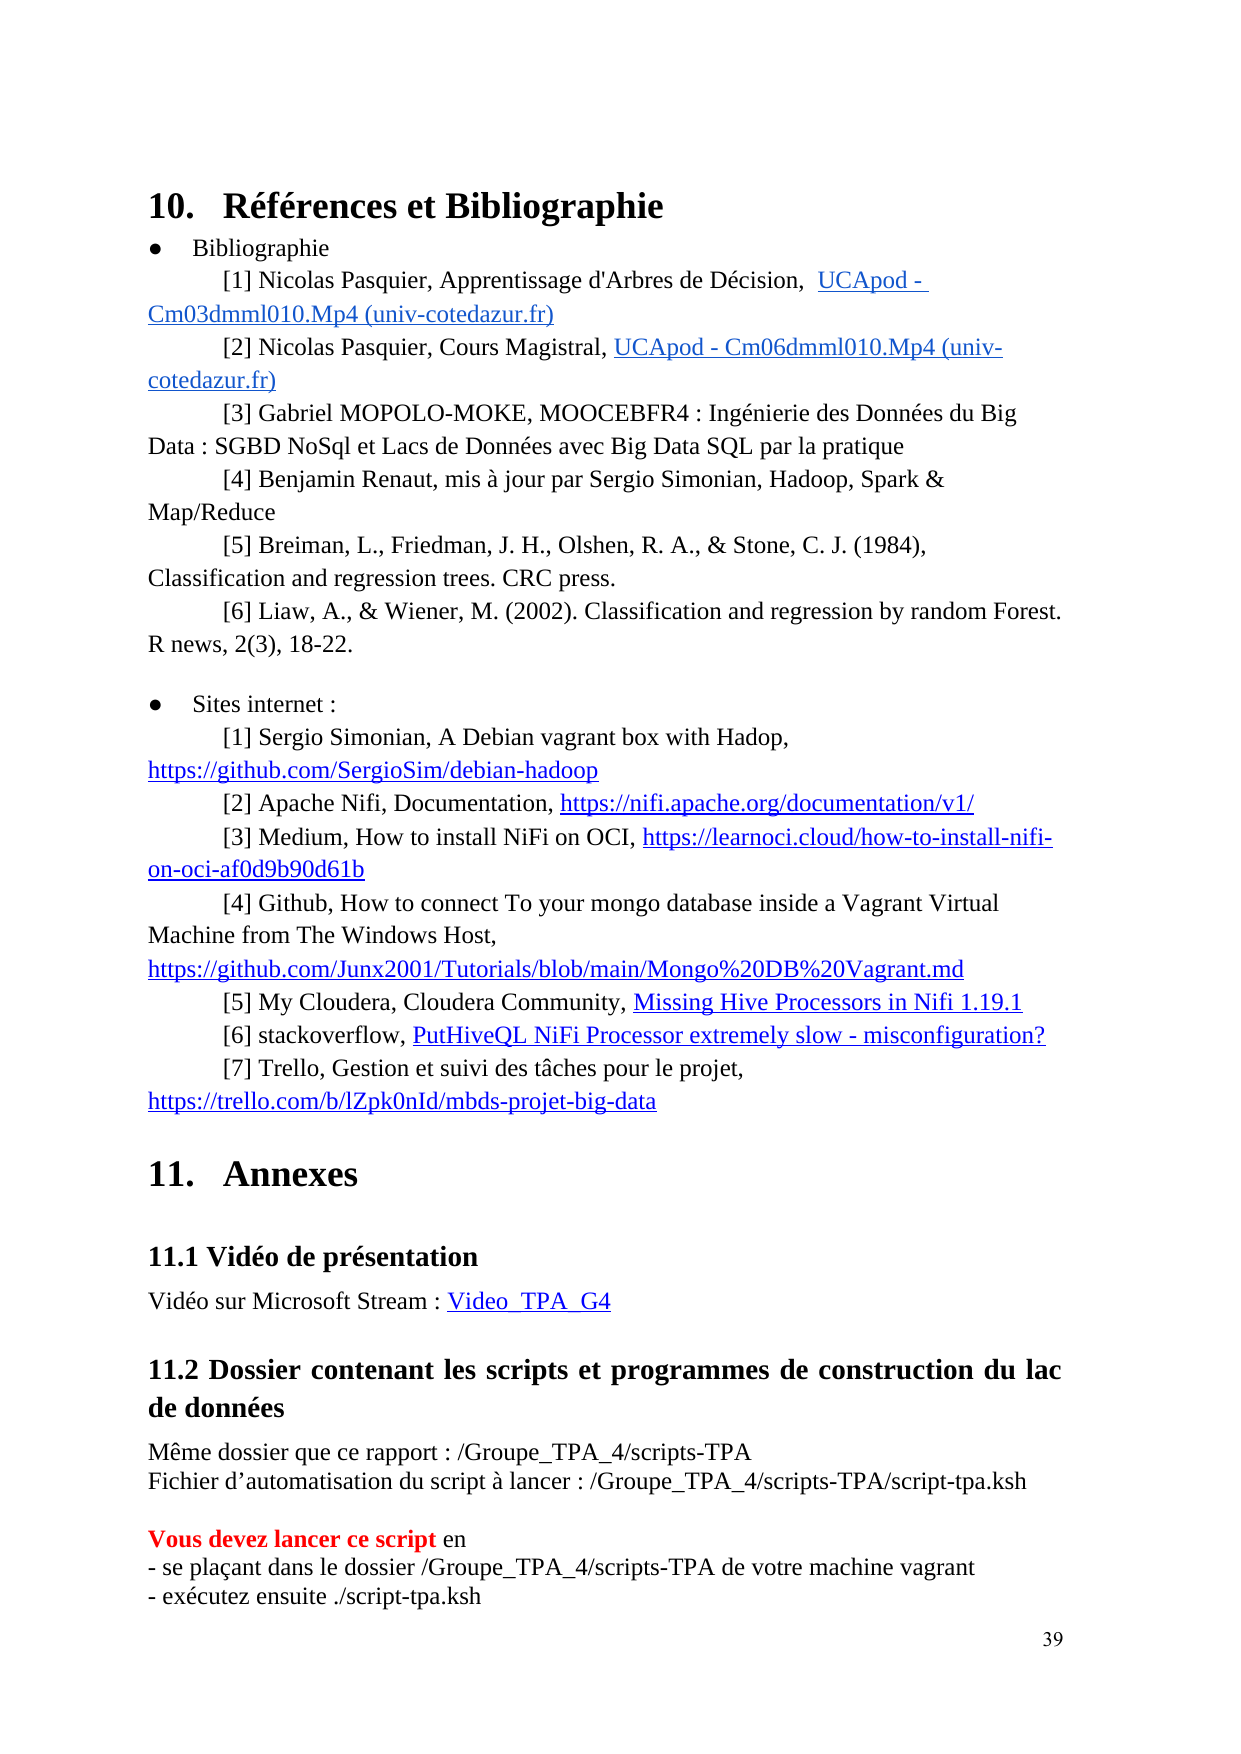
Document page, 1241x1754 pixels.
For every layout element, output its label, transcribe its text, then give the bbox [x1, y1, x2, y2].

text [3] Gabriel MOPOLO-MOKE, MOOCEBFR4 : Ingénierie des Données du Big Data : SGBD NoSql et Lacs de Données avec Big Data SQL par la pratique [148, 398, 1063, 459]
text [1] Sergio Simonian, A Debian vagrant box with Hadop, https://github.com/SergioSim/debian-hadoop [148, 722, 1063, 784]
text [6] stackoverflow, PutHiveQL NiFi Processor extremely slow - misconfiguration? [148, 1020, 1063, 1048]
text [4] Github, How to connect To your mongo database inside a Vagrant Virtual Machine from The Windows Host, https://github.com/Junx2001/Tutorials/blob/main/Mongo%20DB%20Vagrant.md [148, 888, 1063, 982]
subtitle Annexes [148, 1152, 1063, 1195]
text - exécutez ensuite ./script-tpa.ksh [148, 1581, 1063, 1610]
text - se plaçant dans le dossier /Groupe_TPA_4/scripts-TPA de votre machine vagrant [148, 1552, 1063, 1581]
text [3] Medium, How to install NiFi on OCI, https://learnoci.cloud/how-to-install-nifi-on-oci-af0d9b90d61b [148, 822, 1063, 883]
text [7] Trello, Gestion et suivi des tâches pour le projet, https://trello.com/b/lZpk0nId/mbds-projet-big-data [148, 1053, 1063, 1114]
subtitle 11.1 Vidéo de présentation [148, 1239, 1063, 1272]
subtitle Références et Bibliographie [148, 183, 1063, 226]
text [2] Nicolas Pasquier, Cours Magistral, UCApod - Cm06dmml010.Mp4 (univ-cotedazur.fr) [148, 332, 1063, 393]
text Même dossier que ce rapport : /Groupe_TPA_4/scripts-TPA [148, 1437, 1063, 1466]
text Vous devez lancer ce script en [148, 1524, 1063, 1552]
text [5] My Cloudera, Cloudera Community, Missing Hive Processors in Nifi 1.19.1 [148, 987, 1063, 1015]
list Sites internet : [148, 689, 1063, 718]
text [4] Benjamin Renaut, mis à jour par Sergio Simonian, Hadoop, Spark & Map/Reduce [148, 464, 1063, 526]
text [5] Breiman, L., Friedman, J. H., Olshen, R. A., & Stone, C. J. (1984), Classification and regression trees. CRC press. [148, 530, 1063, 592]
subtitle 11.2 Dossier contenant les scripts et programmes de construction du lac de données [148, 1352, 1063, 1424]
list Bibliographie [148, 233, 1063, 261]
text [1] Nicolas Pasquier, Apprentissage d'Arbres de Décision, UCApod - Cm03dmml010.Mp4 (univ-cotedazur.fr) [148, 266, 1063, 327]
text [6] Liaw, A., & Wiener, M. (2002). Classification and regression by random Forest. R news, 2(3), 18-22. [148, 596, 1063, 658]
text Vidéo sur Microsoft Stream : Video_TPA_G4 [148, 1286, 1063, 1314]
text [2] Apache Nifi, Documentation, https://nifi.apache.org/documentation/v1/ [148, 788, 1063, 817]
text Fichier d’automatisation du script à lancer : /Groupe_TPA_4/scripts-TPA/script-tpa.ksh [148, 1466, 1063, 1495]
